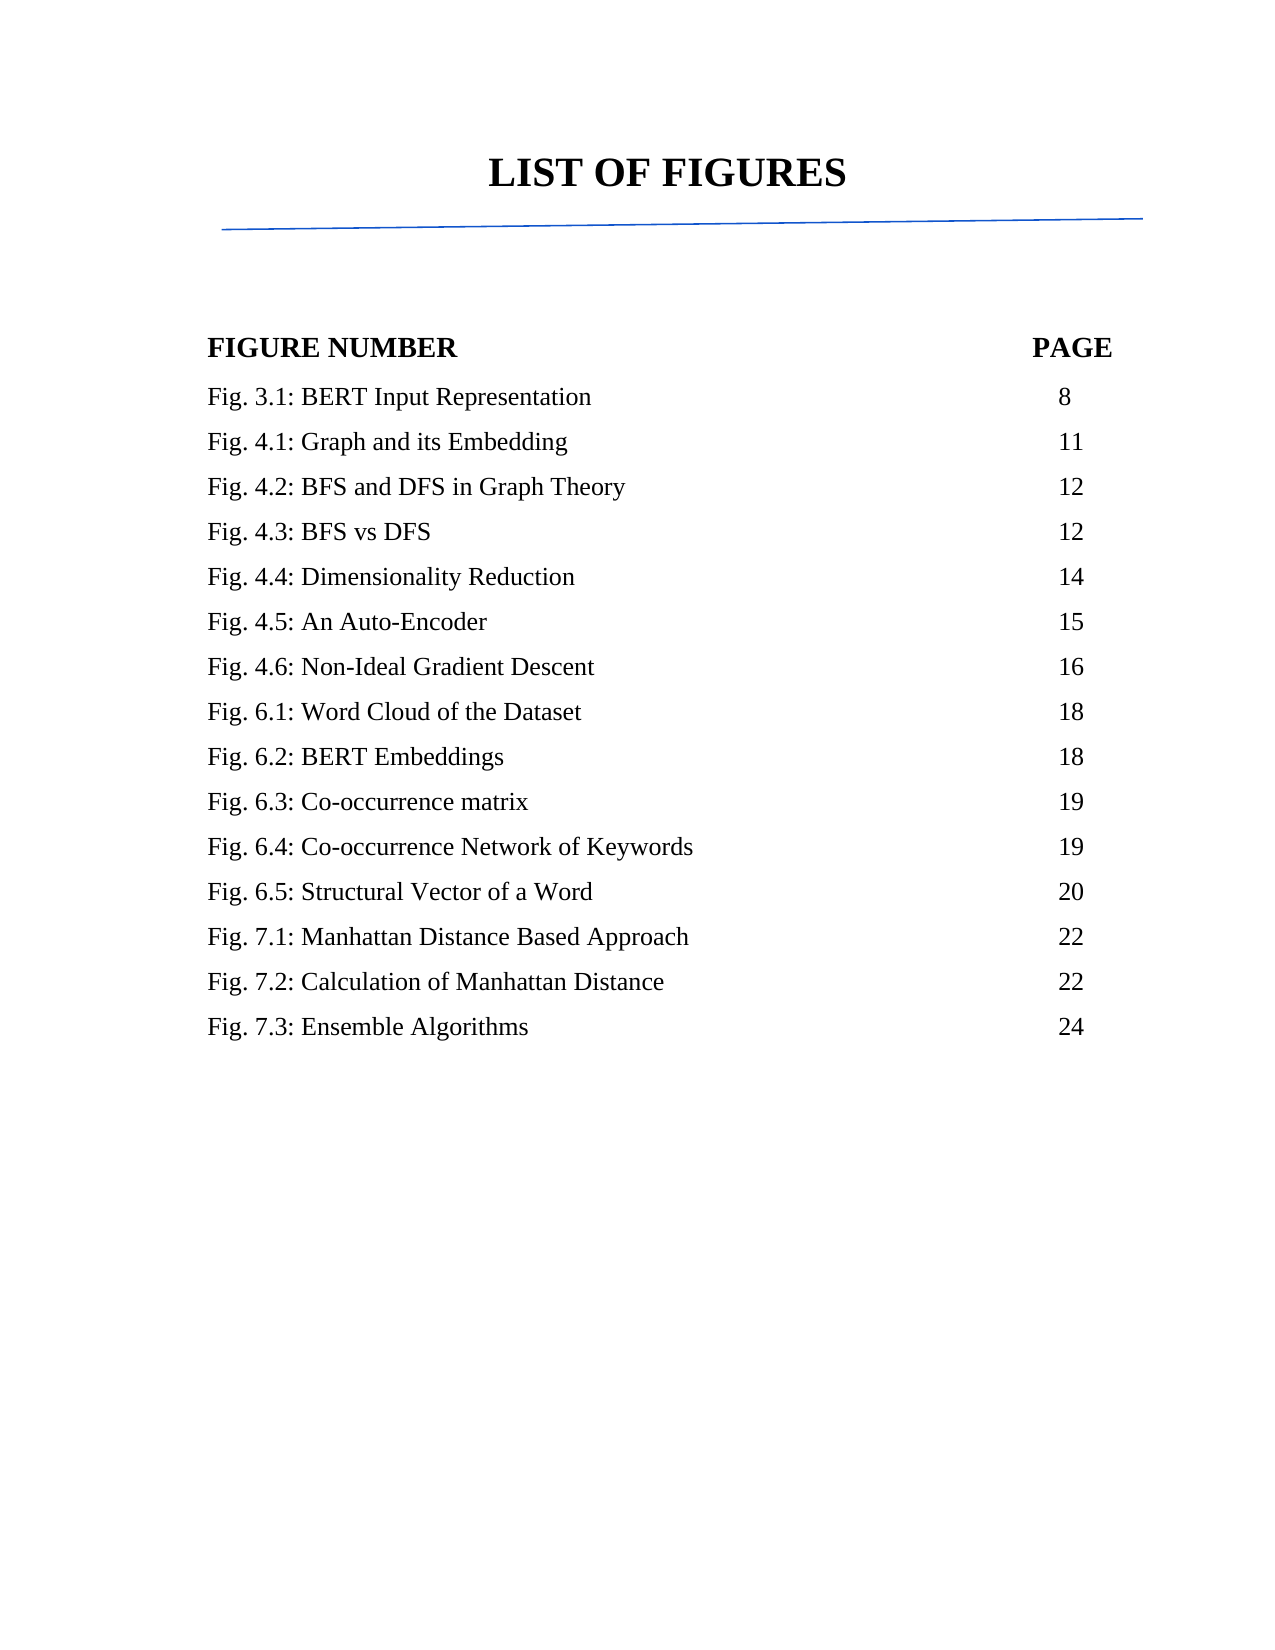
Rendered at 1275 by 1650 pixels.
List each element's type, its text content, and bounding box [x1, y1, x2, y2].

text Fig. 6.2: BERT Embeddings 18 [207, 741, 1128, 771]
text Fig. 3.1: BERT Input Representation 8 [207, 381, 1128, 411]
text Fig. 6.5: Structural Vector of a Word 20 [207, 876, 1128, 906]
text Fig. 7.3: Ensemble Algorithms 24 [207, 1011, 1128, 1041]
text Fig. 6.3: Co-occurrence matrix 19 [207, 786, 1128, 816]
text FIGURE NUMBER PAGE [207, 330, 1128, 364]
text Fig. 4.4: Dimensionality Reduction 14 [207, 561, 1128, 591]
text LIST OF FIGURES [207, 147, 1128, 195]
text Fig. 6.4: Co-occurrence Network of Keywords 19 [207, 831, 1128, 861]
text Fig. 6.1: Word Cloud of the Dataset 18 [207, 696, 1128, 726]
text Fig. 7.2: Calculation of Manhattan Distance 22 [207, 966, 1128, 996]
text Fig. 7.1: Manhattan Distance Based Approach 22 [207, 921, 1128, 951]
text Fig. 4.6: Non-Ideal Gradient Descent 16 [207, 651, 1128, 681]
text Fig. 4.3: BFS vs DFS 12 [207, 516, 1128, 546]
text Fig. 4.1: Graph and its Embedding 11 [207, 426, 1128, 456]
text Fig. 4.2: BFS and DFS in Graph Theory 12 [207, 471, 1128, 501]
text Fig. 4.5: An Auto-Encoder 15 [207, 606, 1128, 636]
